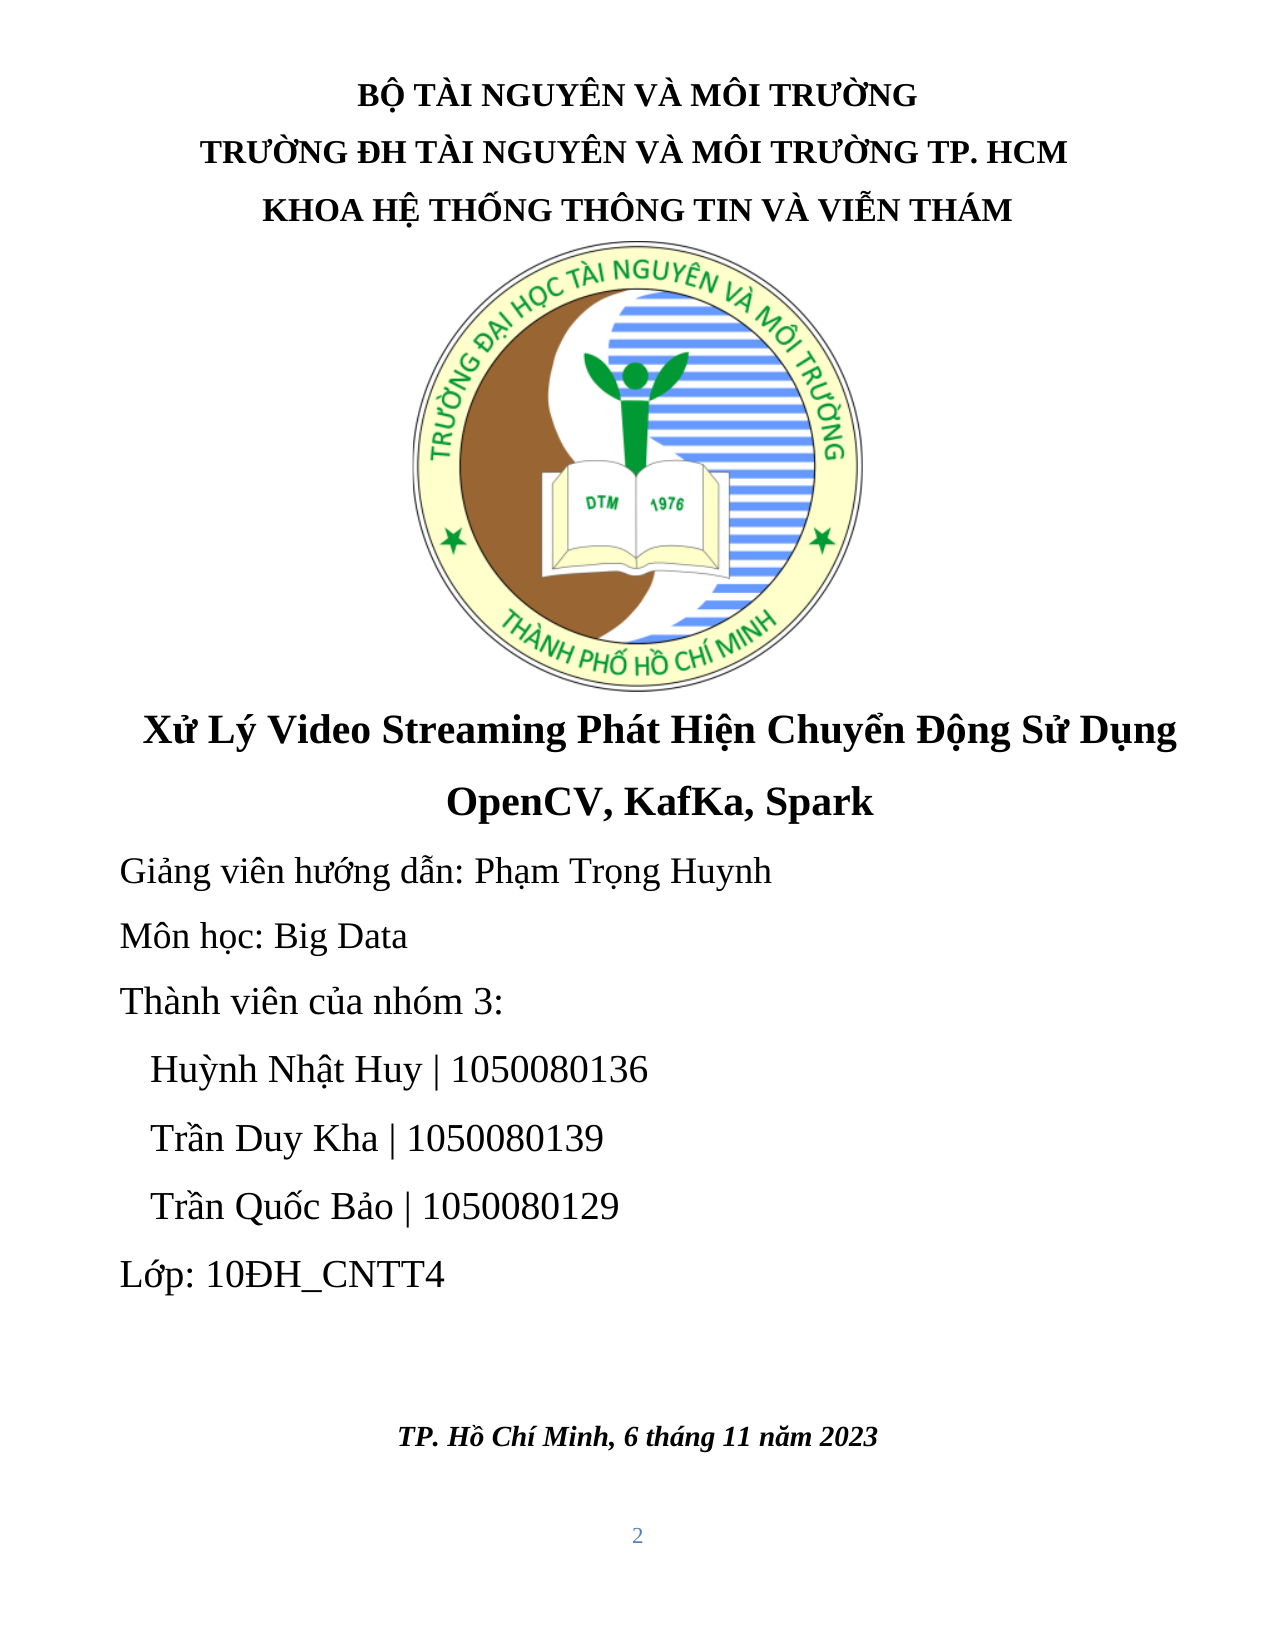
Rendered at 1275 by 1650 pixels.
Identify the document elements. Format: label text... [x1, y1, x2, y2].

text BỘ TÀI NGUYÊN VÀ MÔI TRƯỜNG [75, 75, 1200, 113]
text Huỳnh Nhật Huy | 1050080136 [150, 1046, 1200, 1091]
text TRƯỜNG ĐH TÀI NGUYÊN VÀ MÔI TRƯỜNG TP. HCM [75, 132, 1200, 171]
text Giảng viên hướng dẫn: Phạm Trọng Huynh [119, 848, 1200, 891]
text Trần Quốc Bảo | 1050080129 [150, 1182, 1200, 1228]
text Lớp: 10ĐH_CNTT4 [119, 1251, 1200, 1296]
text Môn học: Big Data [119, 913, 1200, 956]
text Xử Lý Video Streaming Phát Hiện Chuyển Động Sử Dụng OpenCV, KafKa, Spark [119, 704, 1200, 824]
text TP. Hồ Chí Minh, 6 tháng 11 năm 2023 [75, 1419, 1200, 1453]
picture [412, 241, 863, 692]
text Thành viên của nhóm 3: [119, 978, 1200, 1023]
text Trần Duy Kha | 1050080139 [150, 1114, 1200, 1160]
